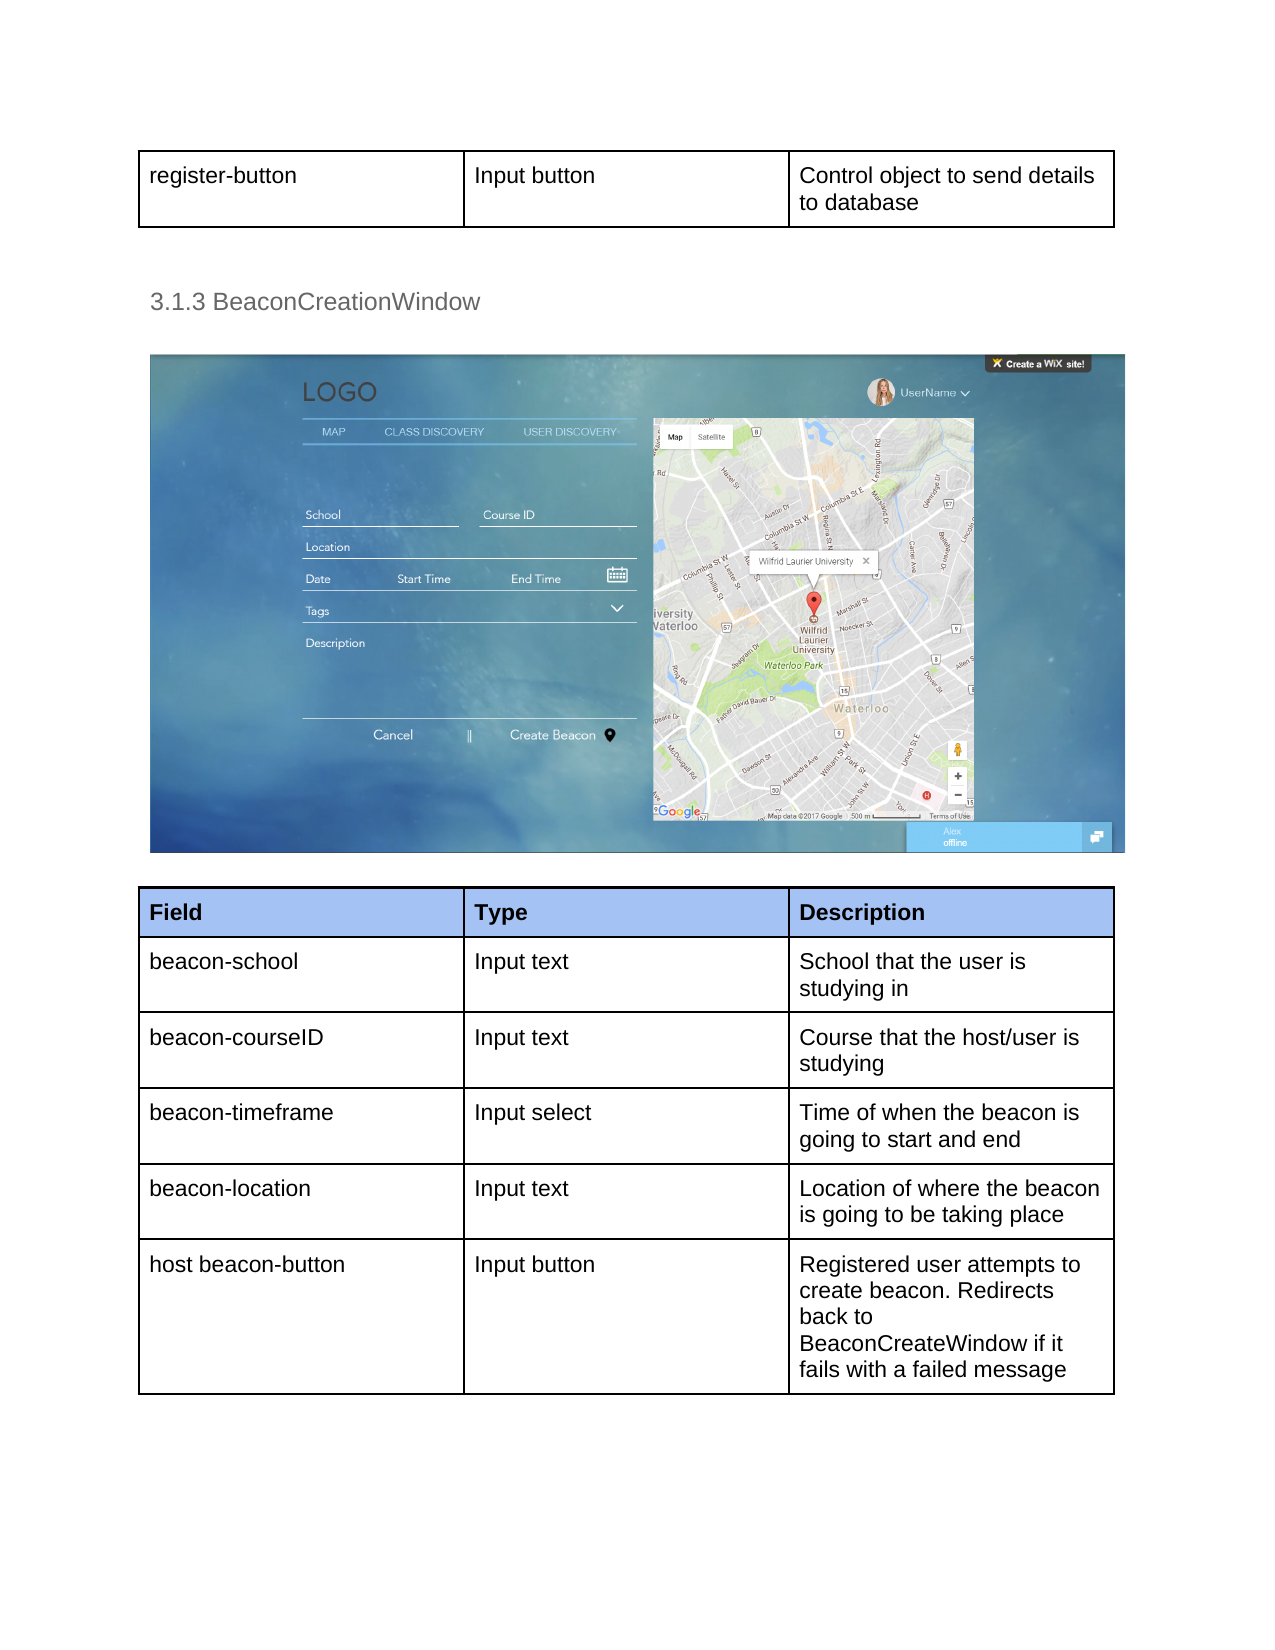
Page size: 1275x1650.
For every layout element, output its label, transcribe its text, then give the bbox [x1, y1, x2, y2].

table_cell Input text [465, 938, 788, 1011]
table_cell Input button [465, 152, 788, 226]
table_cell Input text [465, 1013, 788, 1087]
table_cell Location of where the beacon is going to be taking place [790, 1165, 1113, 1238]
table_cell beacon-location [140, 1165, 463, 1238]
table_cell Course that the host/user is studying [790, 1013, 1113, 1087]
table_cell Control object to send details to database [790, 152, 1113, 226]
table_cell School that the user is studying in [790, 938, 1113, 1011]
picture [150, 354, 1125, 853]
table_cell Time of when the beacon is going to start and end [790, 1089, 1113, 1162]
table_cell beacon-courseID [140, 1013, 463, 1087]
table_cell Input text [465, 1165, 788, 1238]
table_cell host beacon-button [140, 1240, 463, 1393]
table_cell beacon-school [140, 938, 463, 1011]
table_header Type [465, 889, 788, 936]
table_cell Input button [465, 1240, 788, 1393]
subtitle 3.1.3 BeaconCreationWindow [150, 287, 1125, 316]
table_header Field [140, 889, 463, 936]
table_cell Input select [465, 1089, 788, 1162]
table_cell register-button [140, 152, 463, 226]
table_cell beacon-timeframe [140, 1089, 463, 1162]
table_header Description [790, 889, 1113, 936]
table_cell Registered user attempts to create beacon. Redirects back to BeaconCreateWindow if it fails with a failed message [790, 1240, 1113, 1393]
